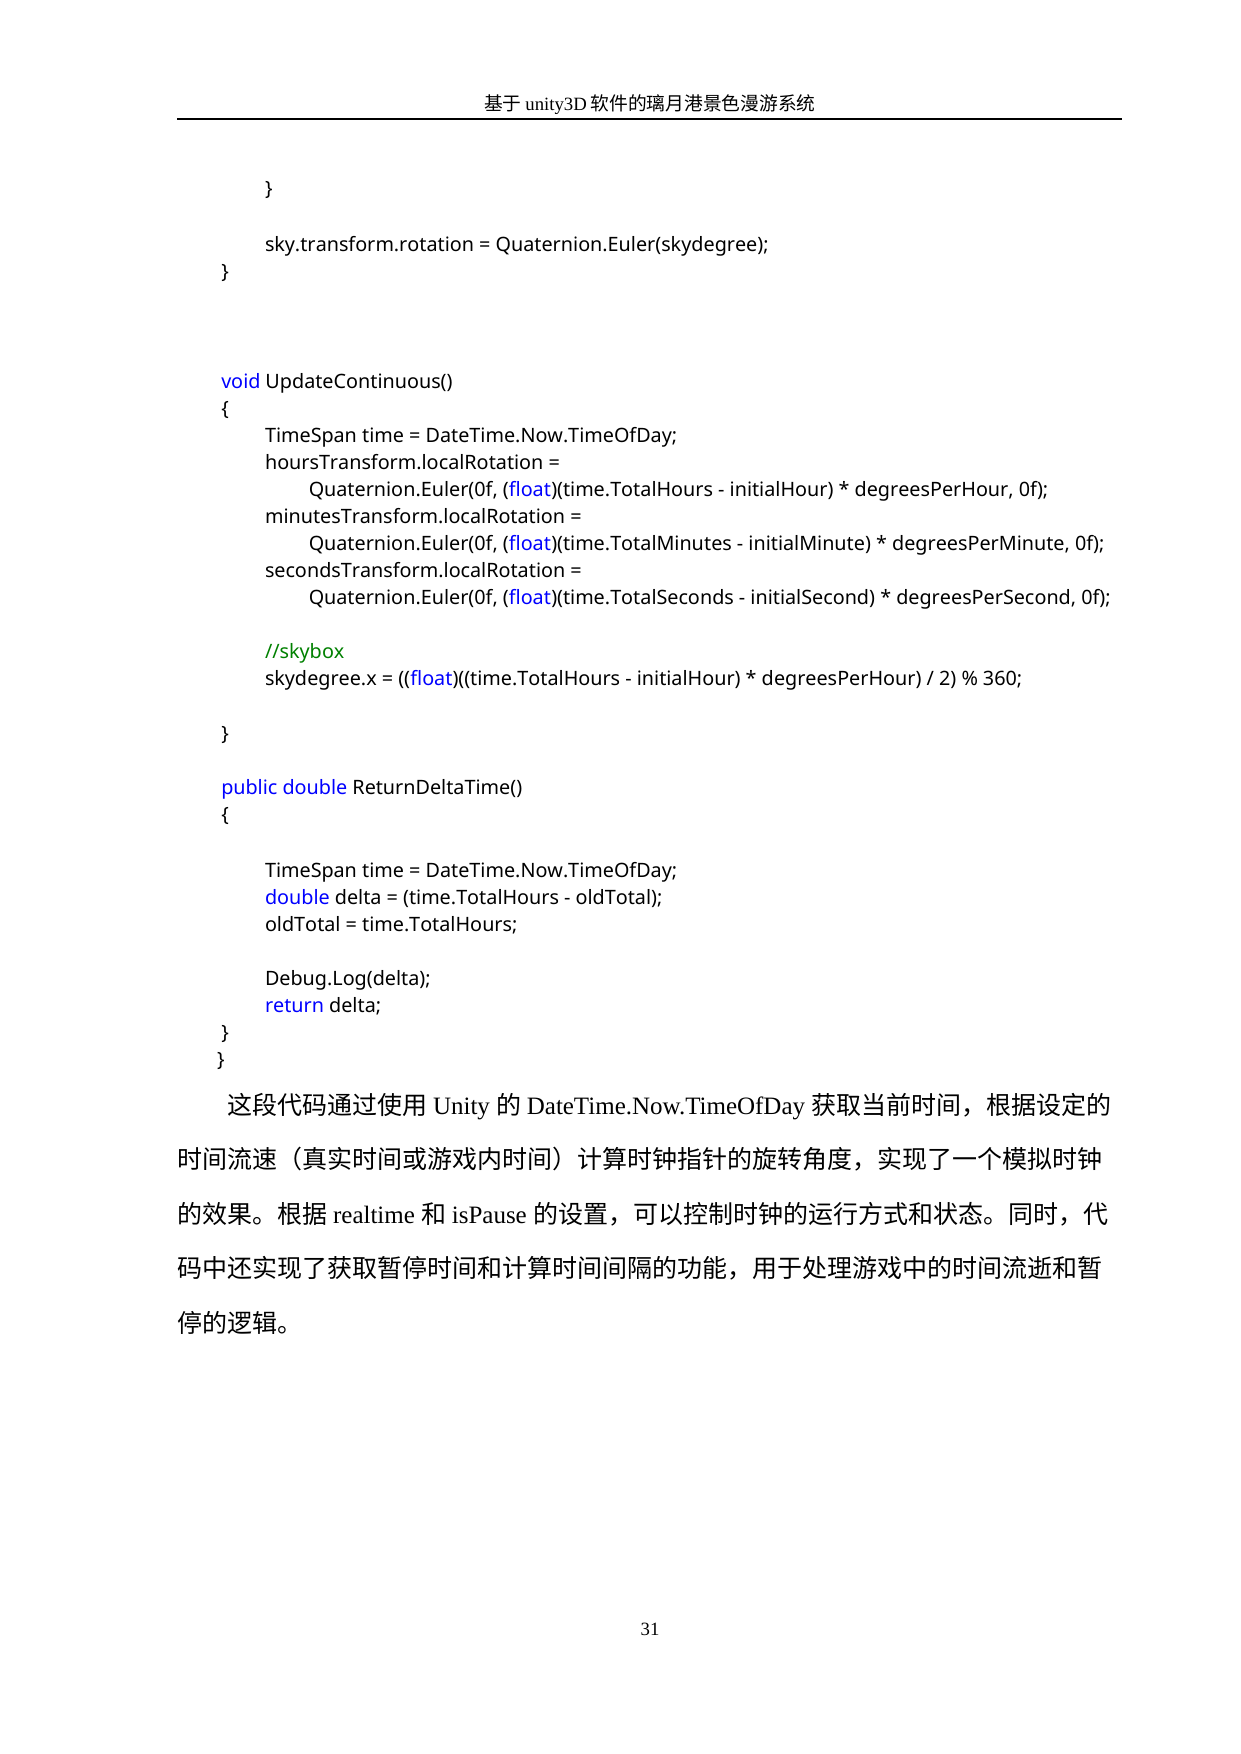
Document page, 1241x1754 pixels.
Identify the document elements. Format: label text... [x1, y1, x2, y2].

text skydegree.x = ((float)((time.TotalHours - initialHour) * degreesPerHour) / 2) % 360; [177, 664, 1122, 691]
text oldTotal = time.TotalHours; [177, 910, 1122, 937]
text return delta; [177, 991, 1122, 1018]
text { [177, 801, 1122, 827]
text Quaternion.Euler(0f, (float)(time.TotalSeconds - initialSecond) * degreesPerSecond, 0f); [177, 583, 1122, 610]
text 这段代码通过使用 Unity 的 DateTime.Now.TimeOfDay 获取当前时间，根据设定的时间流速（真实时间或游戏内时间）计算时钟指针的旋转角度，实现了一个模拟时钟的效果。根据 realtime 和 isPause 的设置，可以控制时钟的运行方式和状态。同时，代码中还实现了获取暂停时间和计算时间间隔的功能，用于处理游戏中的时间流逝和暂停的逻辑。 [177, 1086, 1122, 1339]
text double delta = (time.TotalHours - oldTotal); [177, 883, 1122, 910]
text { [177, 394, 1122, 421]
text hoursTransform.localRotation = [177, 448, 1122, 475]
text } [177, 257, 1122, 284]
text secondsTransform.localRotation = [177, 556, 1122, 583]
text Quaternion.Euler(0f, (float)(time.TotalHours - initialHour) * degreesPerHour, 0f); [177, 475, 1122, 502]
text sky.transform.rotation = Quaternion.Euler(skydegree); [177, 230, 1122, 257]
text public double ReturnDeltaTime() [177, 773, 1122, 801]
text TimeSpan time = DateTime.Now.TimeOfDay; [177, 421, 1122, 448]
text } [177, 719, 1122, 747]
text TimeSpan time = DateTime.Now.TimeOfDay; [177, 856, 1122, 883]
text Debug.Log(delta); [177, 964, 1122, 991]
text //skybox [177, 637, 1122, 664]
text } [177, 175, 1122, 202]
text Quaternion.Euler(0f, (float)(time.TotalMinutes - initialMinute) * degreesPerMinute, 0f); [177, 529, 1122, 556]
text void UpdateContinuous() [177, 367, 1122, 394]
text minutesTransform.localRotation = [177, 502, 1122, 529]
text } [177, 1018, 1122, 1045]
text } [177, 1045, 1122, 1072]
